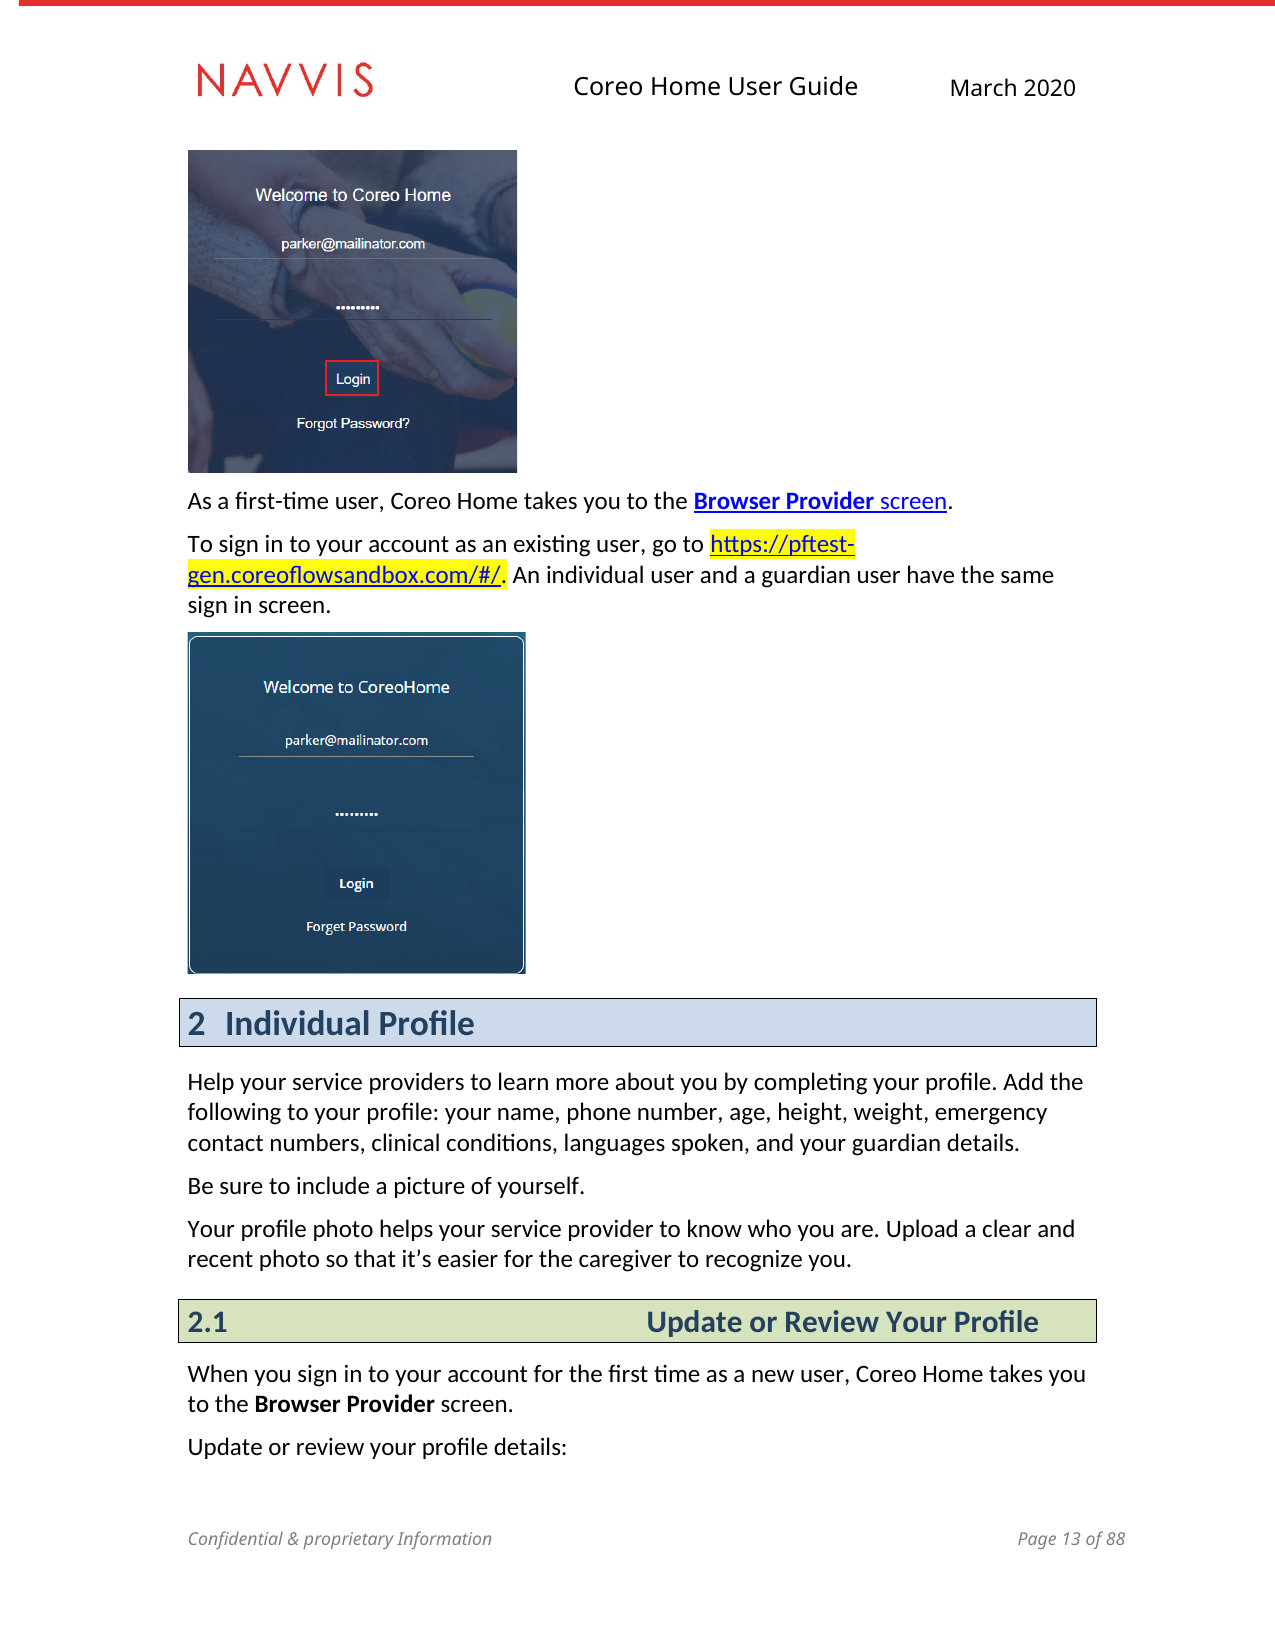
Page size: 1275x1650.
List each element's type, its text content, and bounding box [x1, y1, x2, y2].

text Help your service providers to learn more about you by completing your profile. Add the following to your profile: your name, phone number, age, height, weight, emergency contact numbers, clinical conditions, languages spoken, and your guardian details. [187, 1066, 1087, 1157]
picture [187, 632, 526, 974]
picture [187, 55, 383, 104]
subtitle Update or Review Your Profile [179, 1300, 1096, 1342]
text Your profile photo helps your service provider to know who you are. Upload a clear and recent photo so that it’s easier for the caregiver to recognize you. [187, 1213, 1087, 1274]
text Update or review your profile details: [187, 1431, 1087, 1462]
picture [187, 150, 518, 473]
text Be sure to include a picture of yourself. [187, 1170, 1087, 1200]
text When you sign in to your account for the first time as a new user, Coreo Home takes you to the Browser Provider screen. [187, 1358, 1087, 1419]
text To sign in to your account as an existing user, go to https://pftest-gen.coreoflowsandbox.com/#/. An individual user and a guardian user have the same sign in screen. [187, 528, 1087, 620]
text As a first-time user, Coreo Home takes you to the Browser Provider screen. [187, 486, 1087, 516]
subtitle Individual Profile [180, 999, 1096, 1046]
